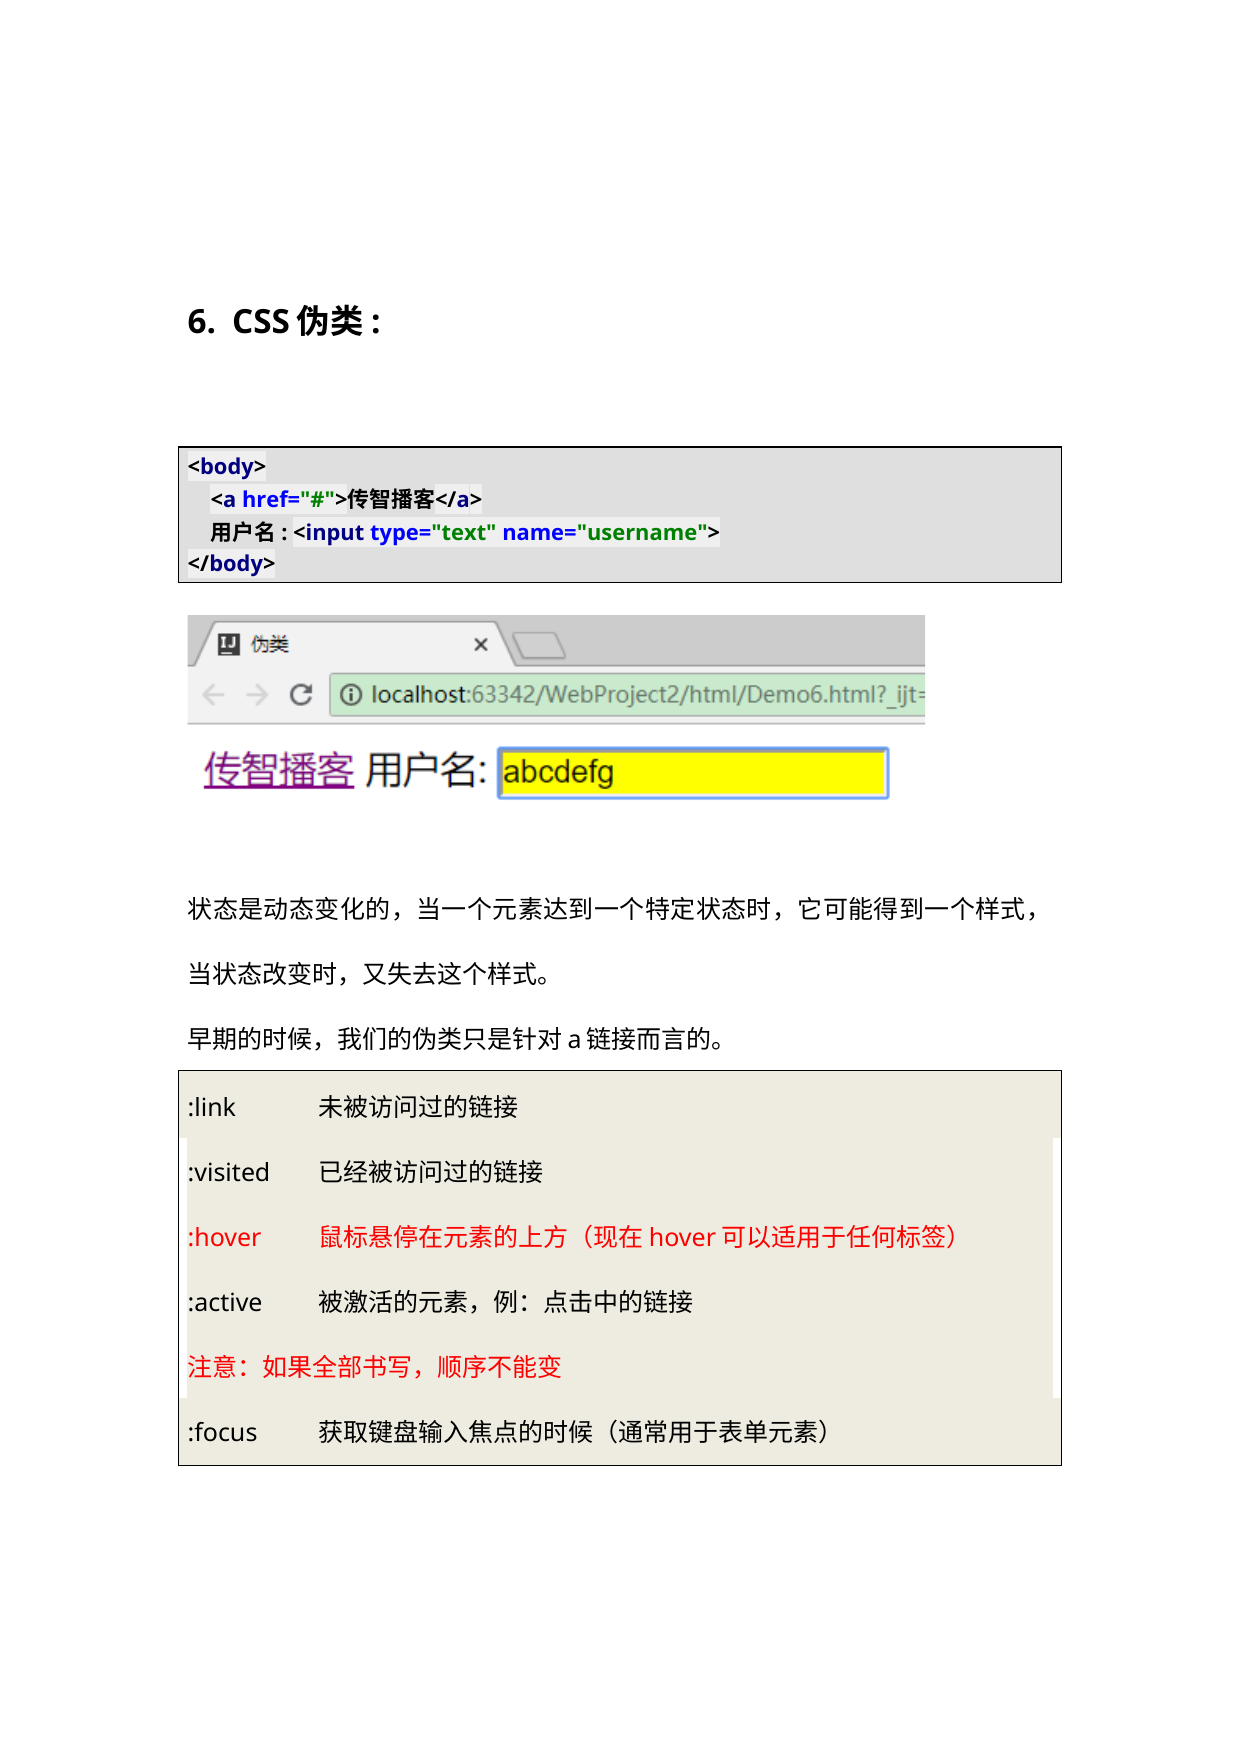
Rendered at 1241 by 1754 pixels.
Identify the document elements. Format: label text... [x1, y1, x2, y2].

text :active 被激活的元素，例：点击中的链接 [187, 1268, 1053, 1333]
text :hover 鼠标悬停在元素的上方（现在hover可以适用于任何标签） [187, 1203, 1053, 1268]
text 注意：如果全部书写，顺序不能变 [187, 1333, 1053, 1395]
subtitle CSS伪类 : [187, 287, 1053, 352]
text :link 未被访问过的链接 [179, 1071, 1061, 1138]
text 早期的时候，我们的伪类只是针对a链接而言的。 [187, 1005, 1053, 1070]
text 状态是动态变化的，当一个元素达到一个特定状态时，它可能得到一个样式，当状态改变时，又失去这个样式。 [187, 875, 1053, 1005]
text :focus 获取键盘输入焦点的时候（通常用于表单元素） [179, 1395, 1061, 1465]
text :visited 已经被访问过的链接 [187, 1138, 1053, 1203]
picture [187, 615, 926, 822]
text <body> <a href="#">传智播客</a> 用户名 : <input type="text" name="username"> </body> [179, 448, 1061, 582]
